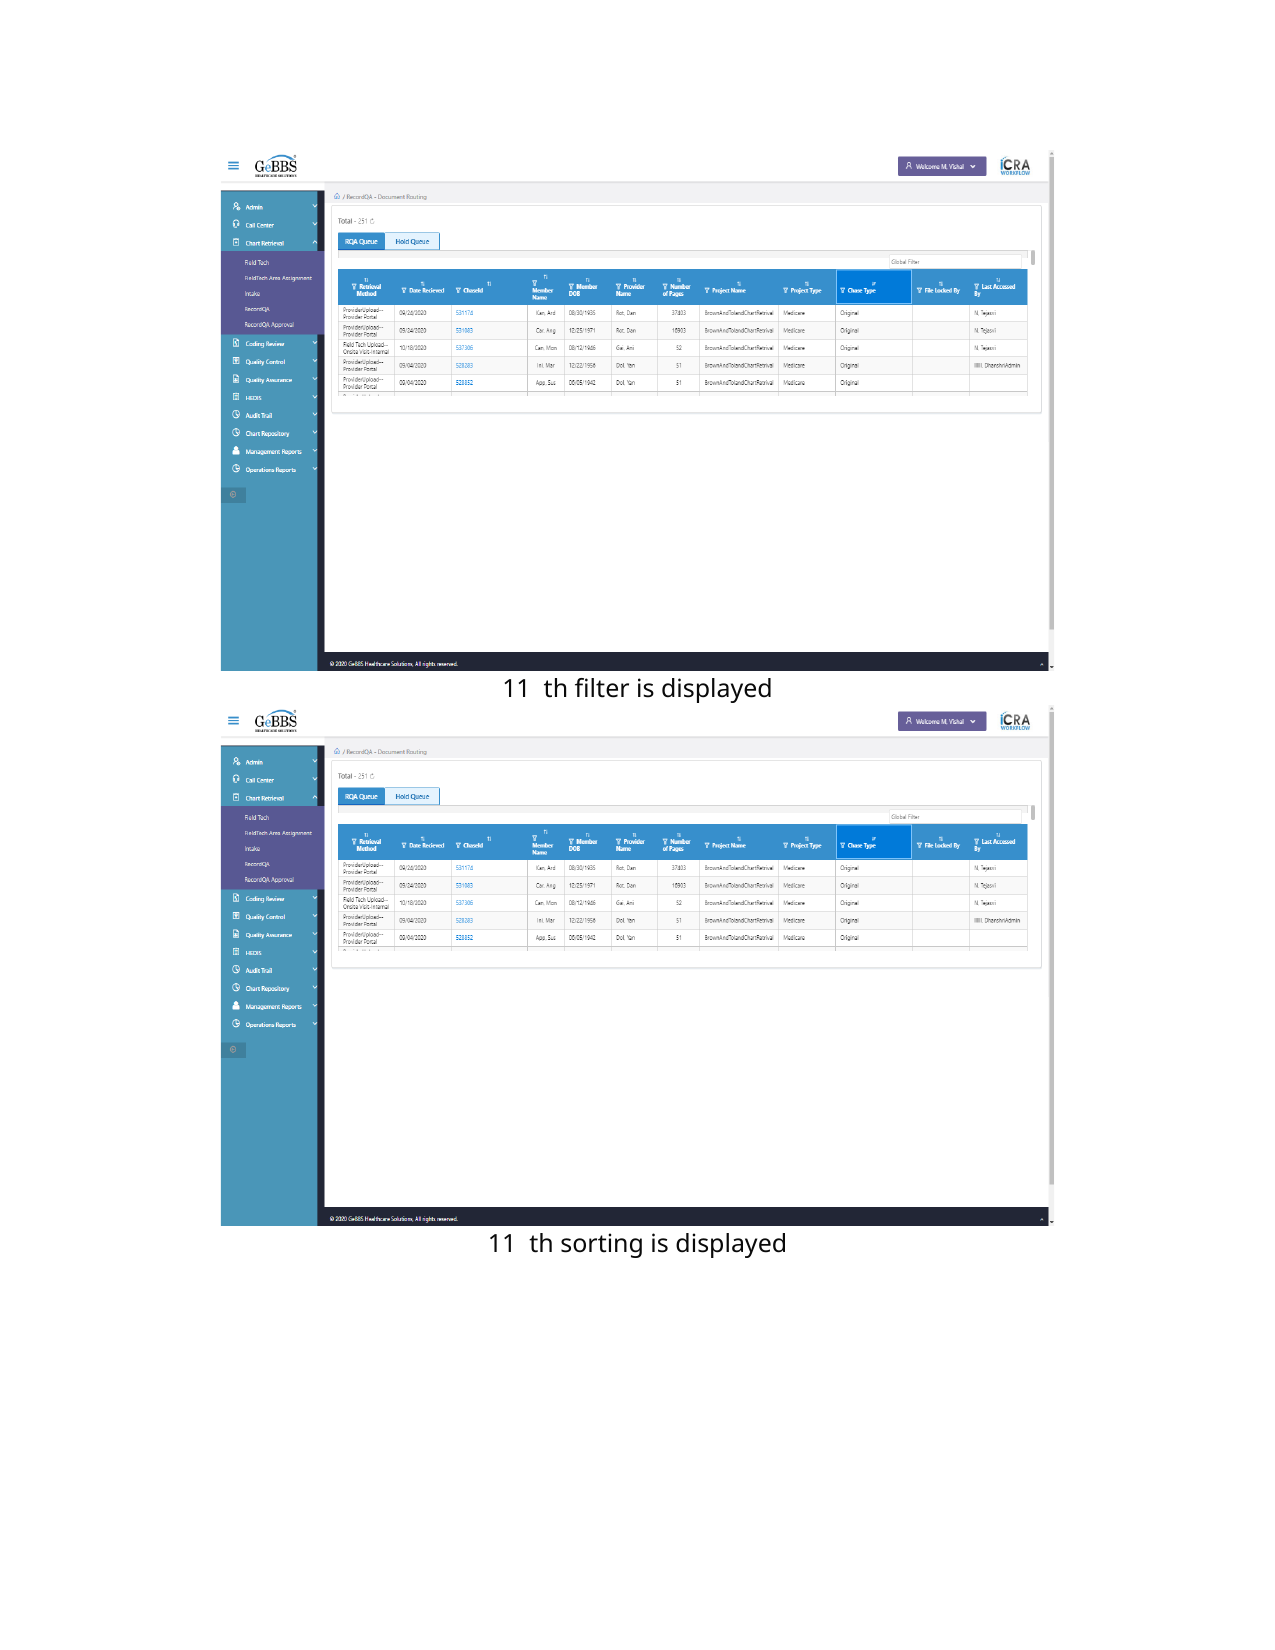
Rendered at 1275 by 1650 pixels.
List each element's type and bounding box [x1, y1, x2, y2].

picture [220, 150, 1055, 671]
text [150, 150, 1125, 1260]
picture [220, 705, 1055, 1226]
